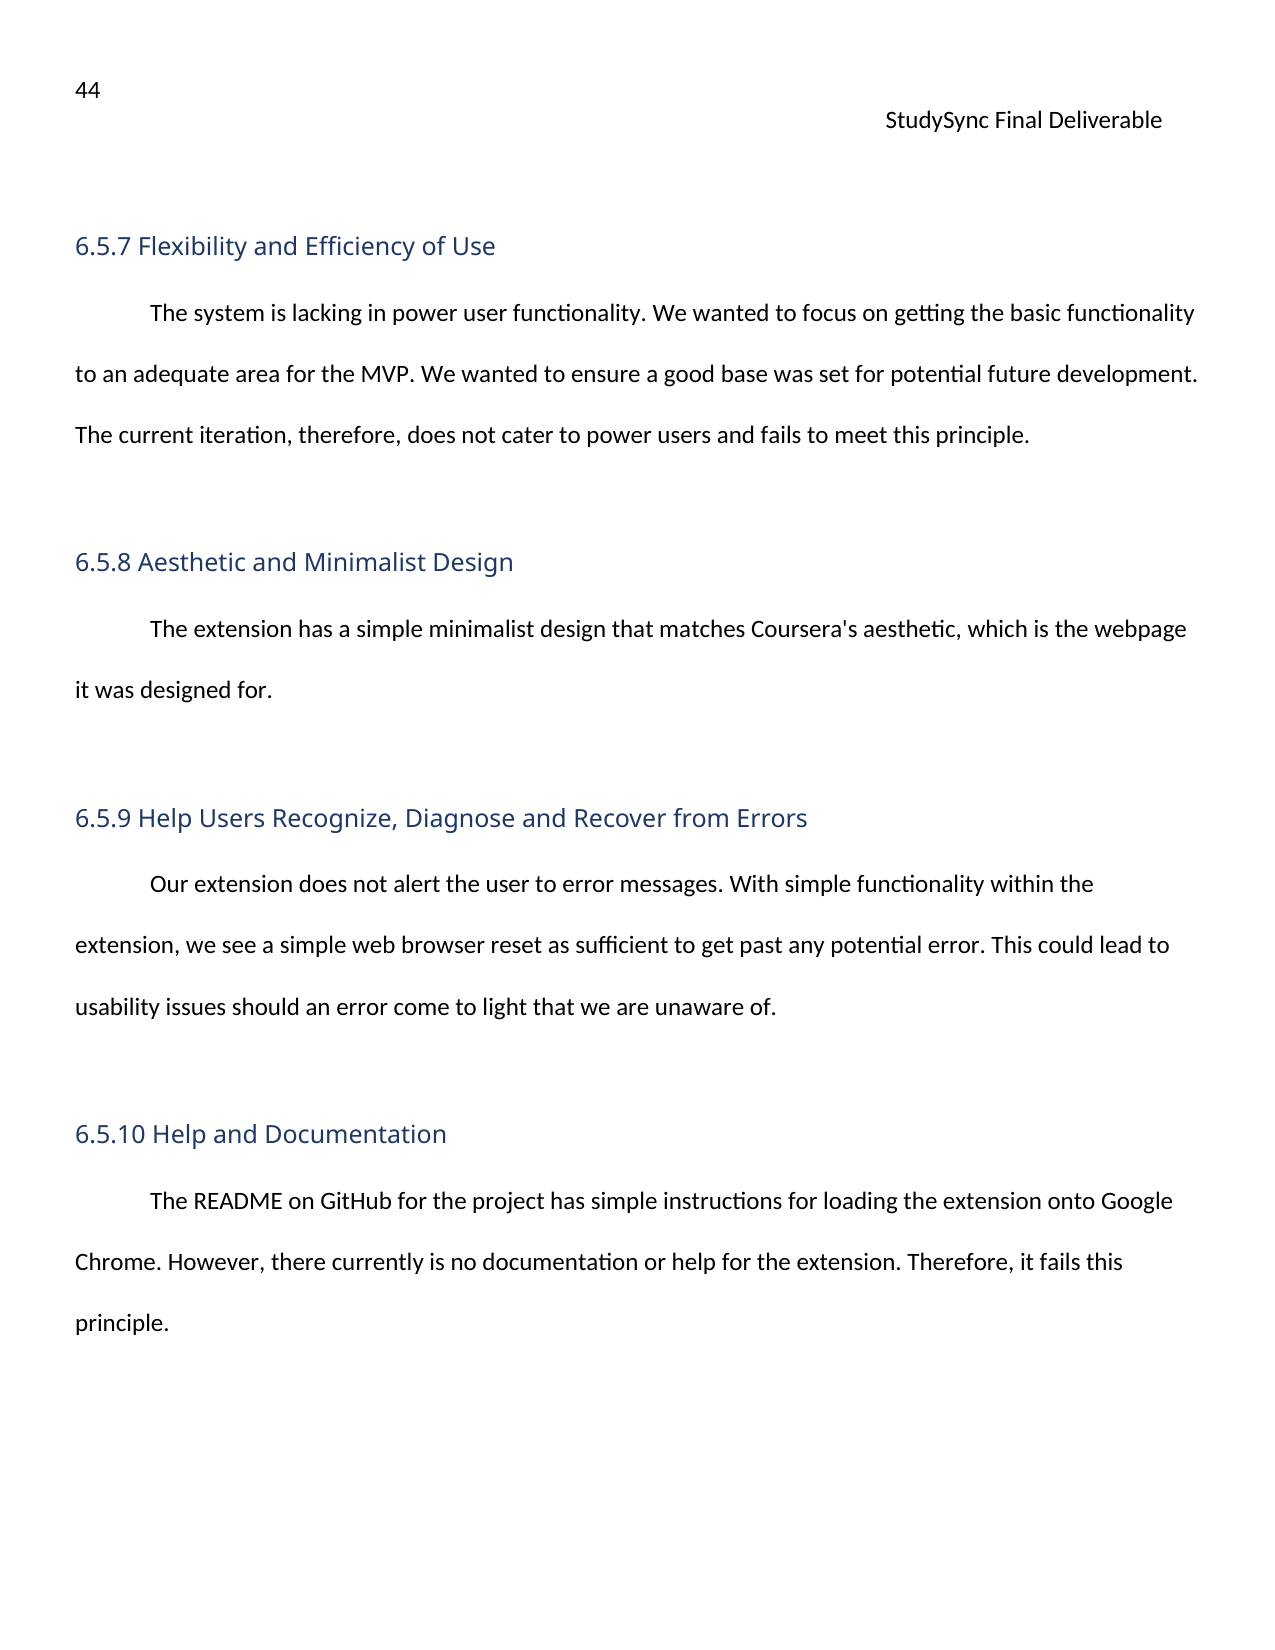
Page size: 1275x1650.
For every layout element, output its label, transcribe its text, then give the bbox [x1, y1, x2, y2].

subtitle 6.5.9 Help Users Recognize, Diagnose and Recover from Errors [75, 801, 1200, 834]
subtitle 6.5.10 Help and Documentation [75, 1117, 1200, 1151]
text The README on GitHub for the project has simple instructions for loading the extension onto Google Chrome. However, there currently is no documentation or help for the extension. Therefore, it fails this principle. [75, 1185, 1200, 1338]
subtitle 6.5.8 Aesthetic and Minimalist Design [75, 545, 1200, 579]
text The extension has a simple minimalist design that matches Coursera's aesthetic, which is the webpage it was designed for. [75, 613, 1200, 705]
text The system is lacking in power user functionality. We wanted to focus on getting the basic functionality to an adequate area for the MVP. We wanted to ensure a good base was set for potential future development. The current iteration, therefore, does not cater to power users and fails to meet this principle. [75, 297, 1200, 449]
text Our extension does not alert the user to error messages. With simple functionality within the extension, we see a simple web browser reset as sufficient to get past any potential error. This could lead to usability issues should an error come to light that we are unaware of. [75, 869, 1200, 1021]
subtitle 6.5.7 Flexibility and Efficiency of Use [75, 229, 1200, 263]
